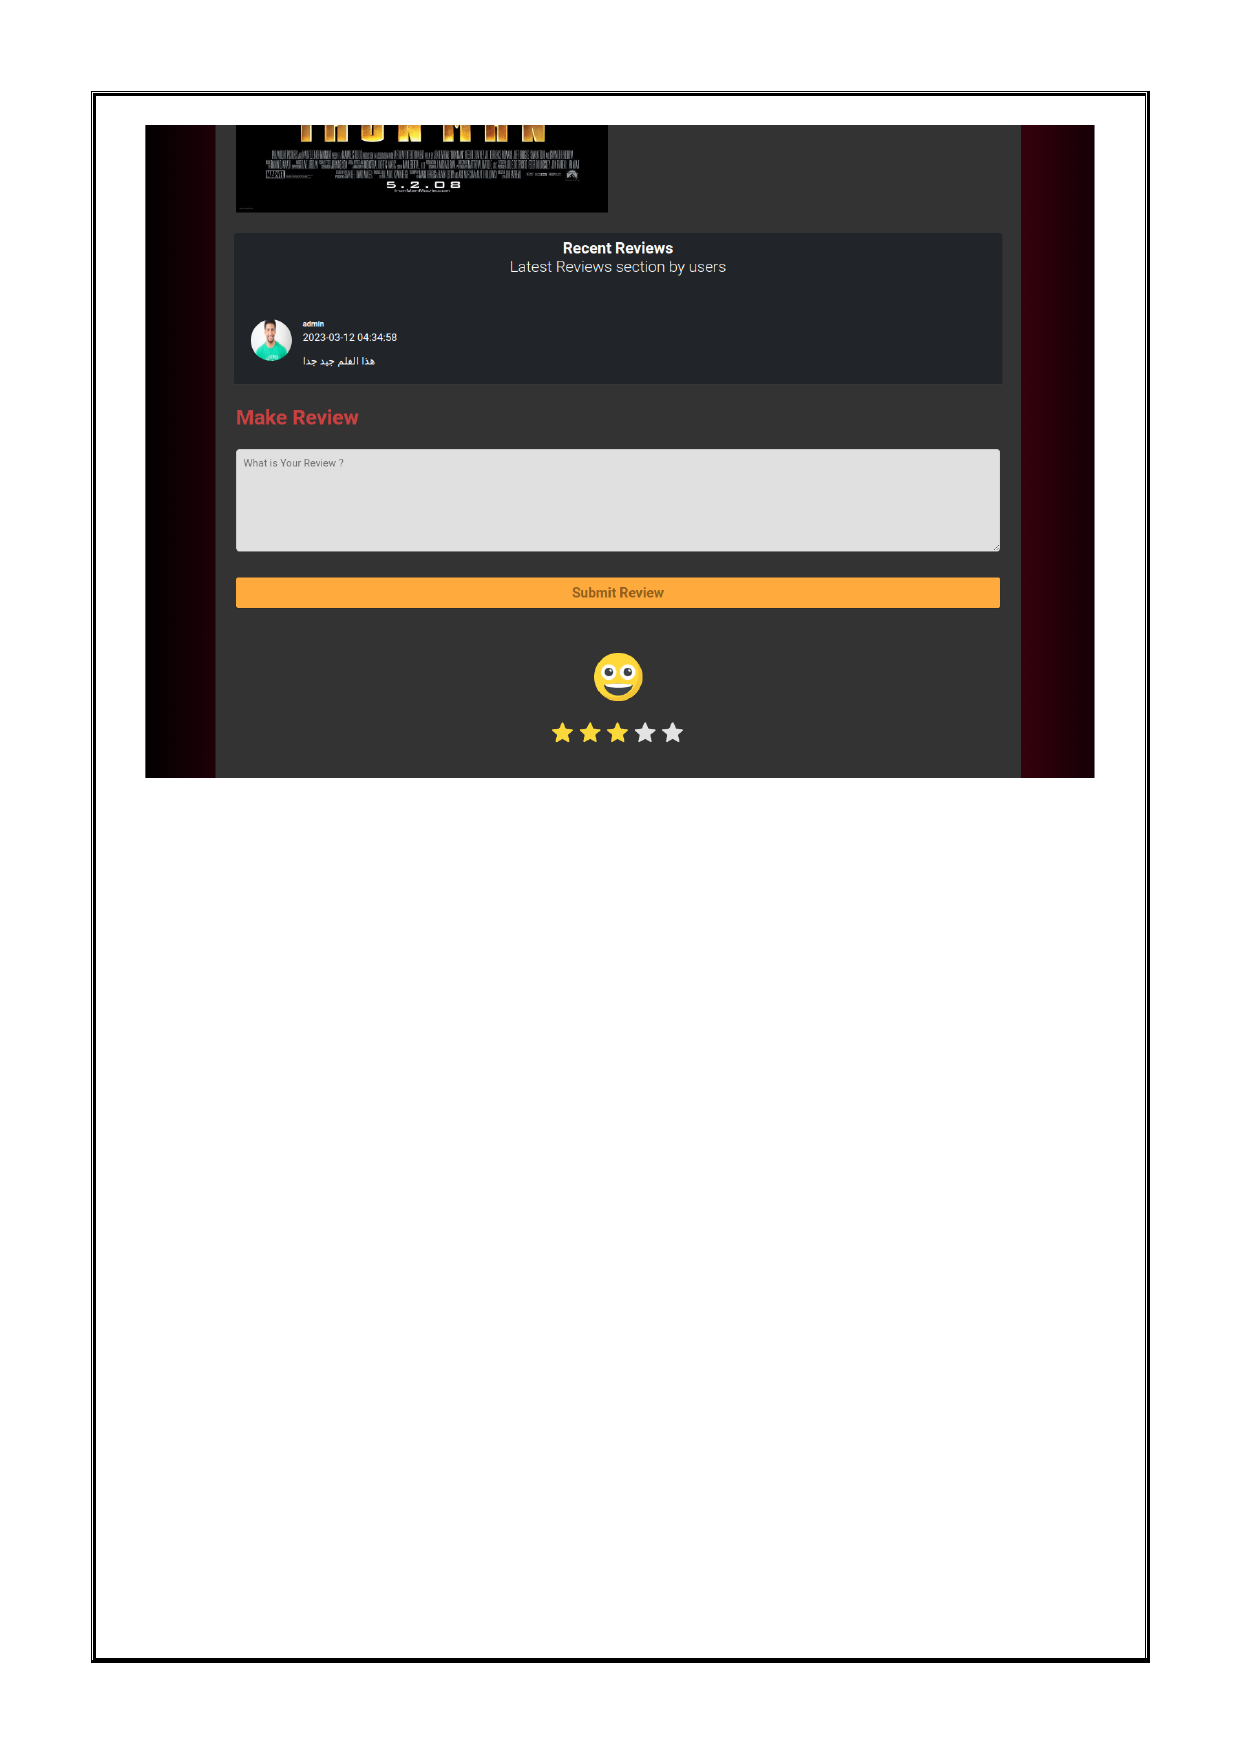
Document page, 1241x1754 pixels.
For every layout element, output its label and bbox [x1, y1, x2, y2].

picture [145, 125, 1095, 778]
